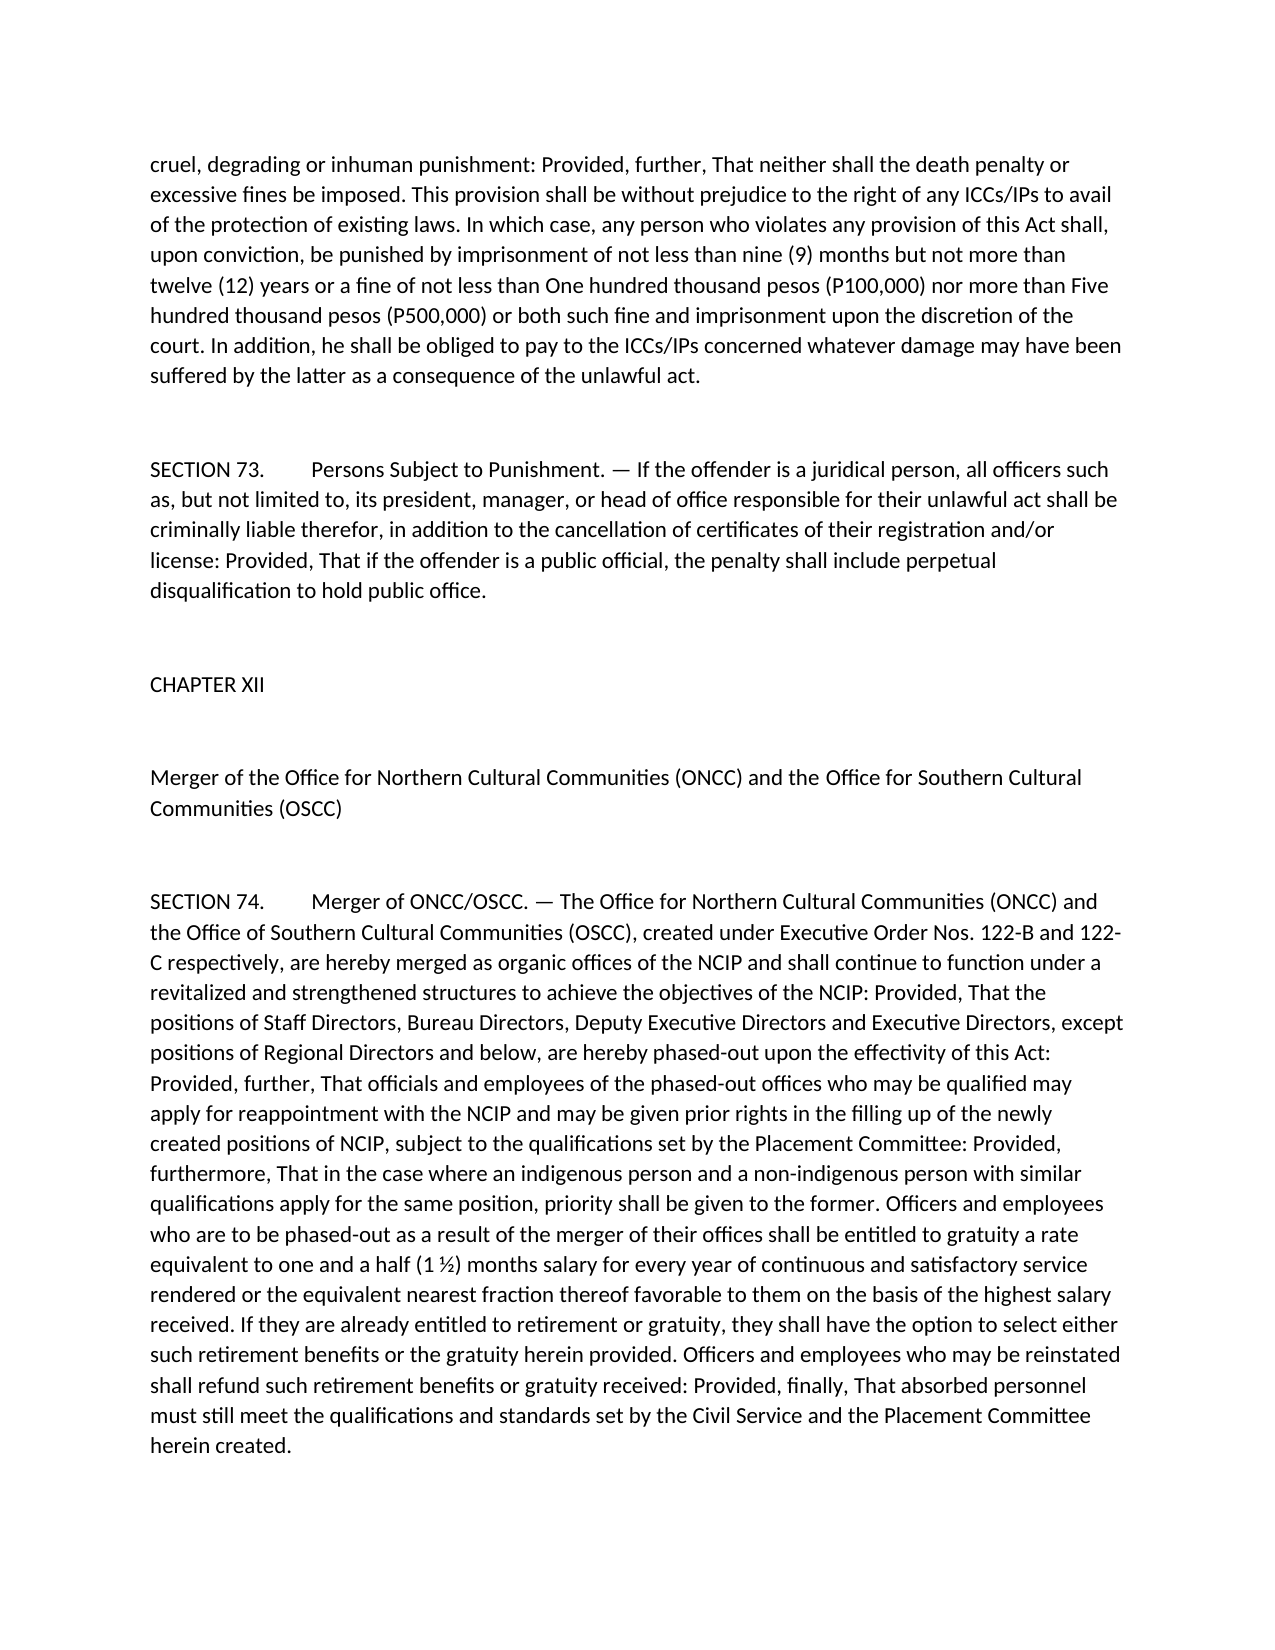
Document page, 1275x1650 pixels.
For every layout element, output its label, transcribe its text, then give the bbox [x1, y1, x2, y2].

text SECTION 74. Merger of ONCC/OSCC. — The Office for Northern Cultural Communities (ONCC) and the Office of Southern Cultural Communities (OSCC), created under Executive Order Nos. 122-B and 122-C respectively, are hereby merged as organic offices of the NCIP and shall continue to function under a revitalized and strengthened structures to achieve the objectives of the NCIP: Provided, That the positions of Staff Directors, Bureau Directors, Deputy Executive Directors and Executive Directors, except positions of Regional Directors and below, are hereby phased-out upon the effectivity of this Act: Provided, further, That officials and employees of the phased-out offices who may be qualified may apply for reappointment with the NCIP and may be given prior rights in the filling up of the newly created positions of NCIP, subject to the qualifications set by the Placement Committee: Provided, furthermore, That in the case where an indigenous person and a non-indigenous person with similar qualifications apply for the same position, priority shall be given to the former. Officers and employees who are to be phased-out as a result of the merger of their offices shall be entitled to gratuity a rate equivalent to one and a half (1 ½) months salary for every year of continuous and satisfactory service rendered or the equivalent nearest fraction thereof favorable to them on the basis of the highest salary received. If they are already entitled to retirement or gratuity, they shall have the option to select either such retirement benefits or the gratuity herein provided. Officers and employees who may be reinstated shall refund such retirement benefits or gratuity received: Provided, finally, That absorbed personnel must still meet the qualifications and standards set by the Civil Service and the Placement Committee herein created. [150, 887, 1125, 1459]
text SECTION 73. Persons Subject to Punishment. — If the offender is a juridical person, all officers such as, but not limited to, its president, manager, or head of office responsible for their unlawful act shall be criminally liable therefor, in addition to the cancellation of certificates of their registration and/or license: Provided, That if the offender is a public official, the penalty shall include perpetual disqualification to hold public office. [150, 455, 1125, 604]
text Merger of the Office for Northern Cultural Communities (ONCC) and the Office for Southern Cultural Communities (OSCC) [150, 763, 1125, 822]
text CHAPTER XII [150, 670, 1125, 698]
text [150, 150, 1125, 389]
